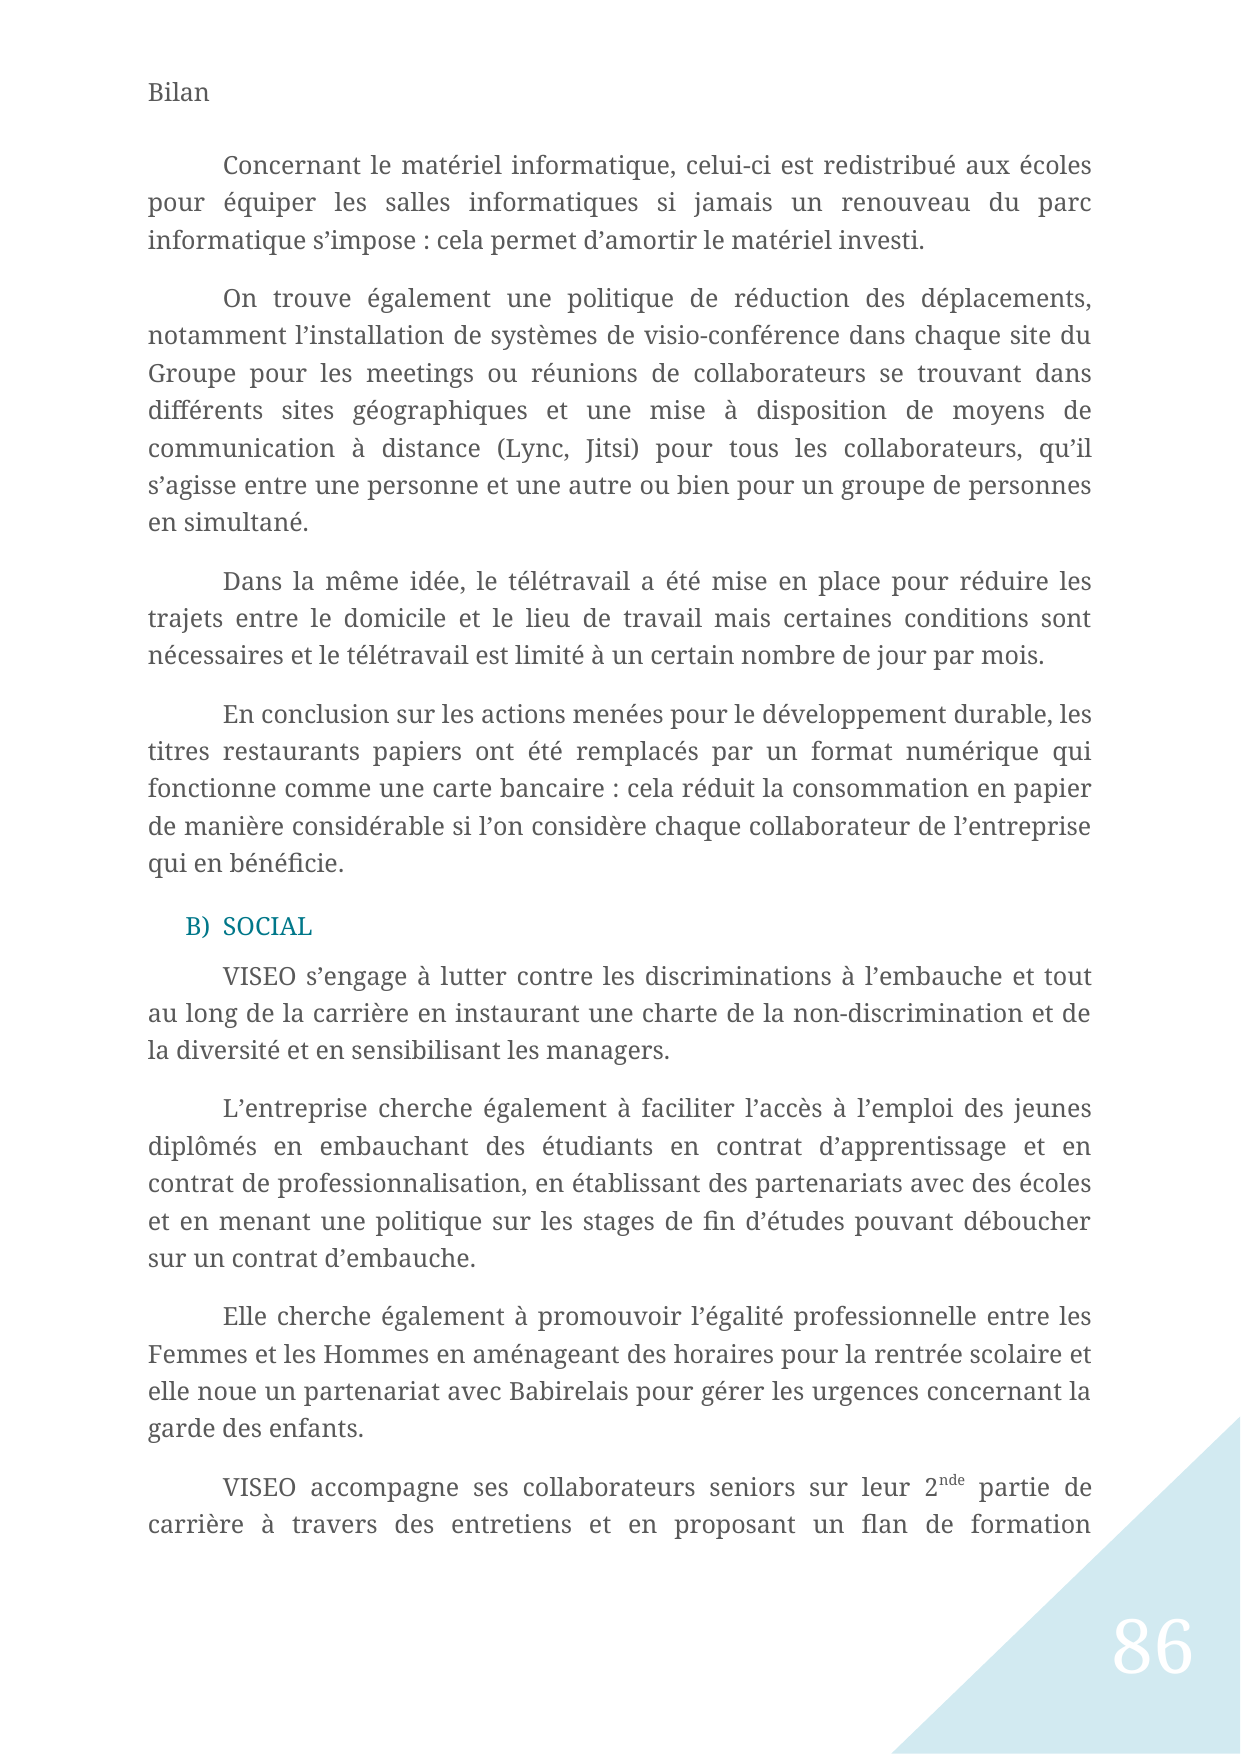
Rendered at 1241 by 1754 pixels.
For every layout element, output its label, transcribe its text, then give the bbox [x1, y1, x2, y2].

text On trouve également une politique de réduction des déplacements, notamment l’installation de systèmes de visio-conférence dans chaque site du Groupe pour les meetings ou réunions de collaborateurs se trouvant dans différents sites géographiques et une mise à disposition de moyens de communication à distance (Lync, Jitsi) pour tous les collaborateurs, qu’il s’agisse entre une personne et une autre ou bien pour un groupe de personnes en simultané. [148, 281, 1093, 539]
text En conclusion sur les actions menées pour le développement durable, les titres restaurants papiers ont été remplacés par un format numérique qui fonctionne comme une carte bancaire : cela réduit la consommation en papier de manière considérable si l’on considère chaque collaborateur de l’entreprise qui en bénéficie. [148, 696, 1093, 880]
text Concernant le matériel informatique, celui-ci est redistribué aux écoles pour équiper les salles informatiques si jamais un renouveau du parc informatique s’impose : cela permet d’amortir le matériel investi. [148, 148, 1093, 256]
text L’entreprise cherche également à faciliter l’accès à l’emploi des jeunes diplômés en embauchant des étudiants en contrat d’apprentissage et en contrat de professionnalisation, en établissant des partenariats avec des écoles et en menant une politique sur les stages de fin d’études pouvant déboucher sur un contrat d’embauche. [148, 1091, 1093, 1275]
text VISEO s’engage à lutter contre les discriminations à l’embauche et tout au long de la carrière en instaurant une charte de la non-discrimination et de la diversité et en sensibilisant les managers. [148, 958, 1093, 1067]
text Dans la même idée, le télétravail a été mise en place pour réduire les trajets entre le domicile et le lieu de travail mais certaines conditions sont nécessaires et le télétravail est limité à un certain nombre de jour par mois. [148, 563, 1093, 672]
text Elle cherche également à promouvoir l’égalité professionnelle entre les Femmes et les Hommes en aménageant des horaires pour la rentrée scolaire et elle noue un partenariat avec Babirelais pour gérer les urgences concernant la garde des enfants. [148, 1299, 1093, 1445]
subtitle Social [185, 908, 1093, 942]
